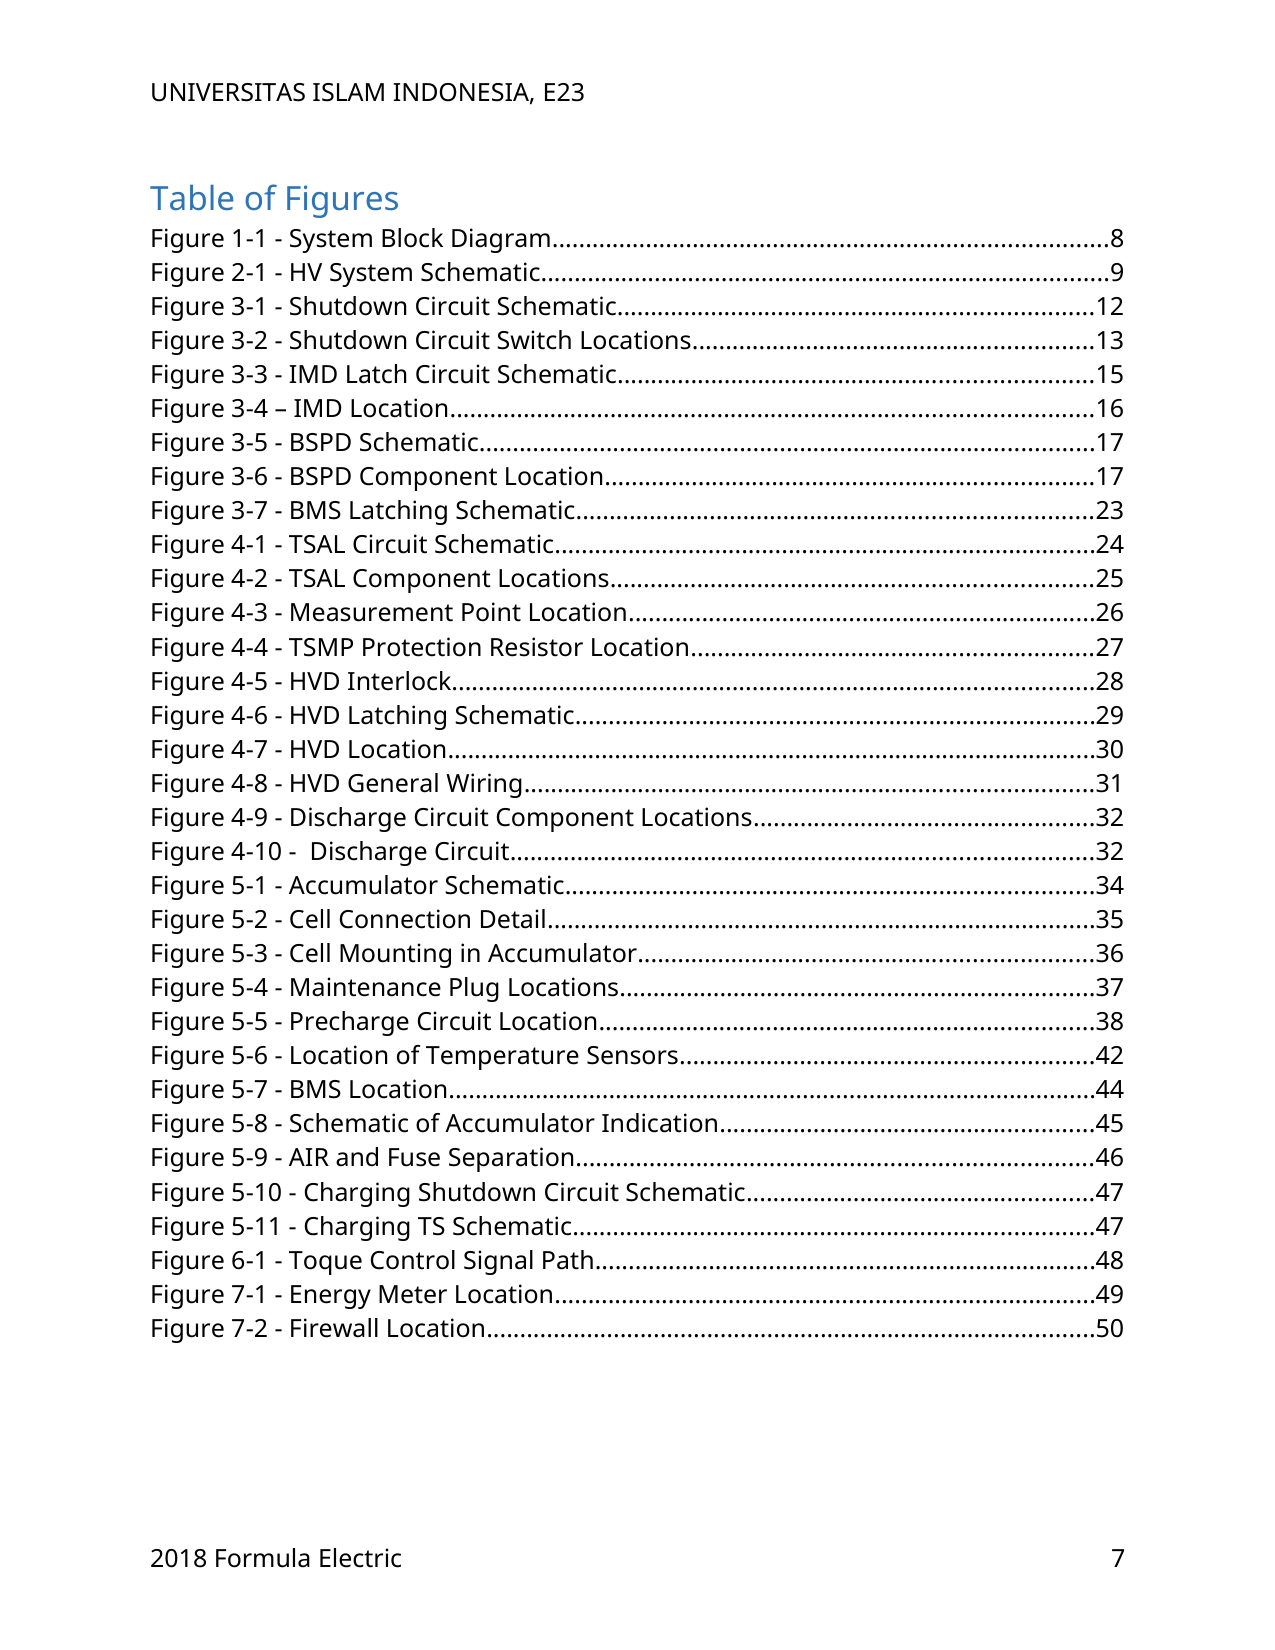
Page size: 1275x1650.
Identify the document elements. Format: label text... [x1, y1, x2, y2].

text Figure 5-5 - Precharge Circuit Location 38 [150, 1004, 1125, 1038]
text Figure 7-2 - Firewall Location 50 [150, 1310, 1125, 1344]
text Figure 3-5 - BSPD Schematic 17 [150, 425, 1125, 459]
text Figure 5-11 - Charging TS Schematic 47 [150, 1208, 1125, 1242]
text Figure 2-1 - HV System Schematic 9 [150, 254, 1125, 288]
text Figure 5-9 - AIR and Fuse Separation 46 [150, 1140, 1125, 1174]
text Figure 4-1 - TSAL Circuit Schematic 24 [150, 527, 1125, 561]
text Figure 4-9 - Discharge Circuit Component Locations 32 [150, 799, 1125, 833]
text Figure 5-2 - Cell Connection Detail 35 [150, 902, 1125, 936]
text Figure 5-10 - Charging Shutdown Circuit Schematic 47 [150, 1174, 1125, 1208]
text Figure 3-3 - IMD Latch Circuit Schematic 15 [150, 357, 1125, 391]
text Figure 5-8 - Schematic of Accumulator Indication 45 [150, 1106, 1125, 1140]
text Figure 4-2 - TSAL Component Locations 25 [150, 561, 1125, 595]
subtitle Table of Figures [150, 175, 1125, 220]
text Figure 1-1 - System Block Diagram 8 [150, 220, 1125, 254]
text Figure 5-1 - Accumulator Schematic 34 [150, 868, 1125, 902]
text Figure 4-5 - HVD Interlock 28 [150, 663, 1125, 697]
text Figure 5-7 - BMS Location 44 [150, 1072, 1125, 1106]
text Figure 4-4 - TSMP Protection Resistor Location 27 [150, 629, 1125, 663]
text Figure 5-6 - Location of Temperature Sensors 42 [150, 1038, 1125, 1072]
text Figure 4-6 - HVD Latching Schematic 29 [150, 697, 1125, 731]
text Figure 4-10 - Discharge Circuit 32 [150, 833, 1125, 868]
text Figure 6-1 - Toque Control Signal Path 48 [150, 1242, 1125, 1276]
text Figure 3-4 – IMD Location 16 [150, 391, 1125, 425]
text Figure 4-8 - HVD General Wiring 31 [150, 765, 1125, 799]
text Figure 3-2 - Shutdown Circuit Switch Locations 13 [150, 323, 1125, 357]
text Figure 3-1 - Shutdown Circuit Schematic 12 [150, 288, 1125, 323]
text Figure 3-7 - BMS Latching Schematic 23 [150, 493, 1125, 527]
text Figure 7-1 - Energy Meter Location 49 [150, 1276, 1125, 1310]
text Figure 3-6 - BSPD Component Location 17 [150, 459, 1125, 493]
text Figure 5-4 - Maintenance Plug Locations 37 [150, 970, 1125, 1004]
text Figure 5-3 - Cell Mounting in Accumulator 36 [150, 936, 1125, 970]
text Figure 4-3 - Measurement Point Location 26 [150, 595, 1125, 629]
text Figure 4-7 - HVD Location 30 [150, 731, 1125, 765]
